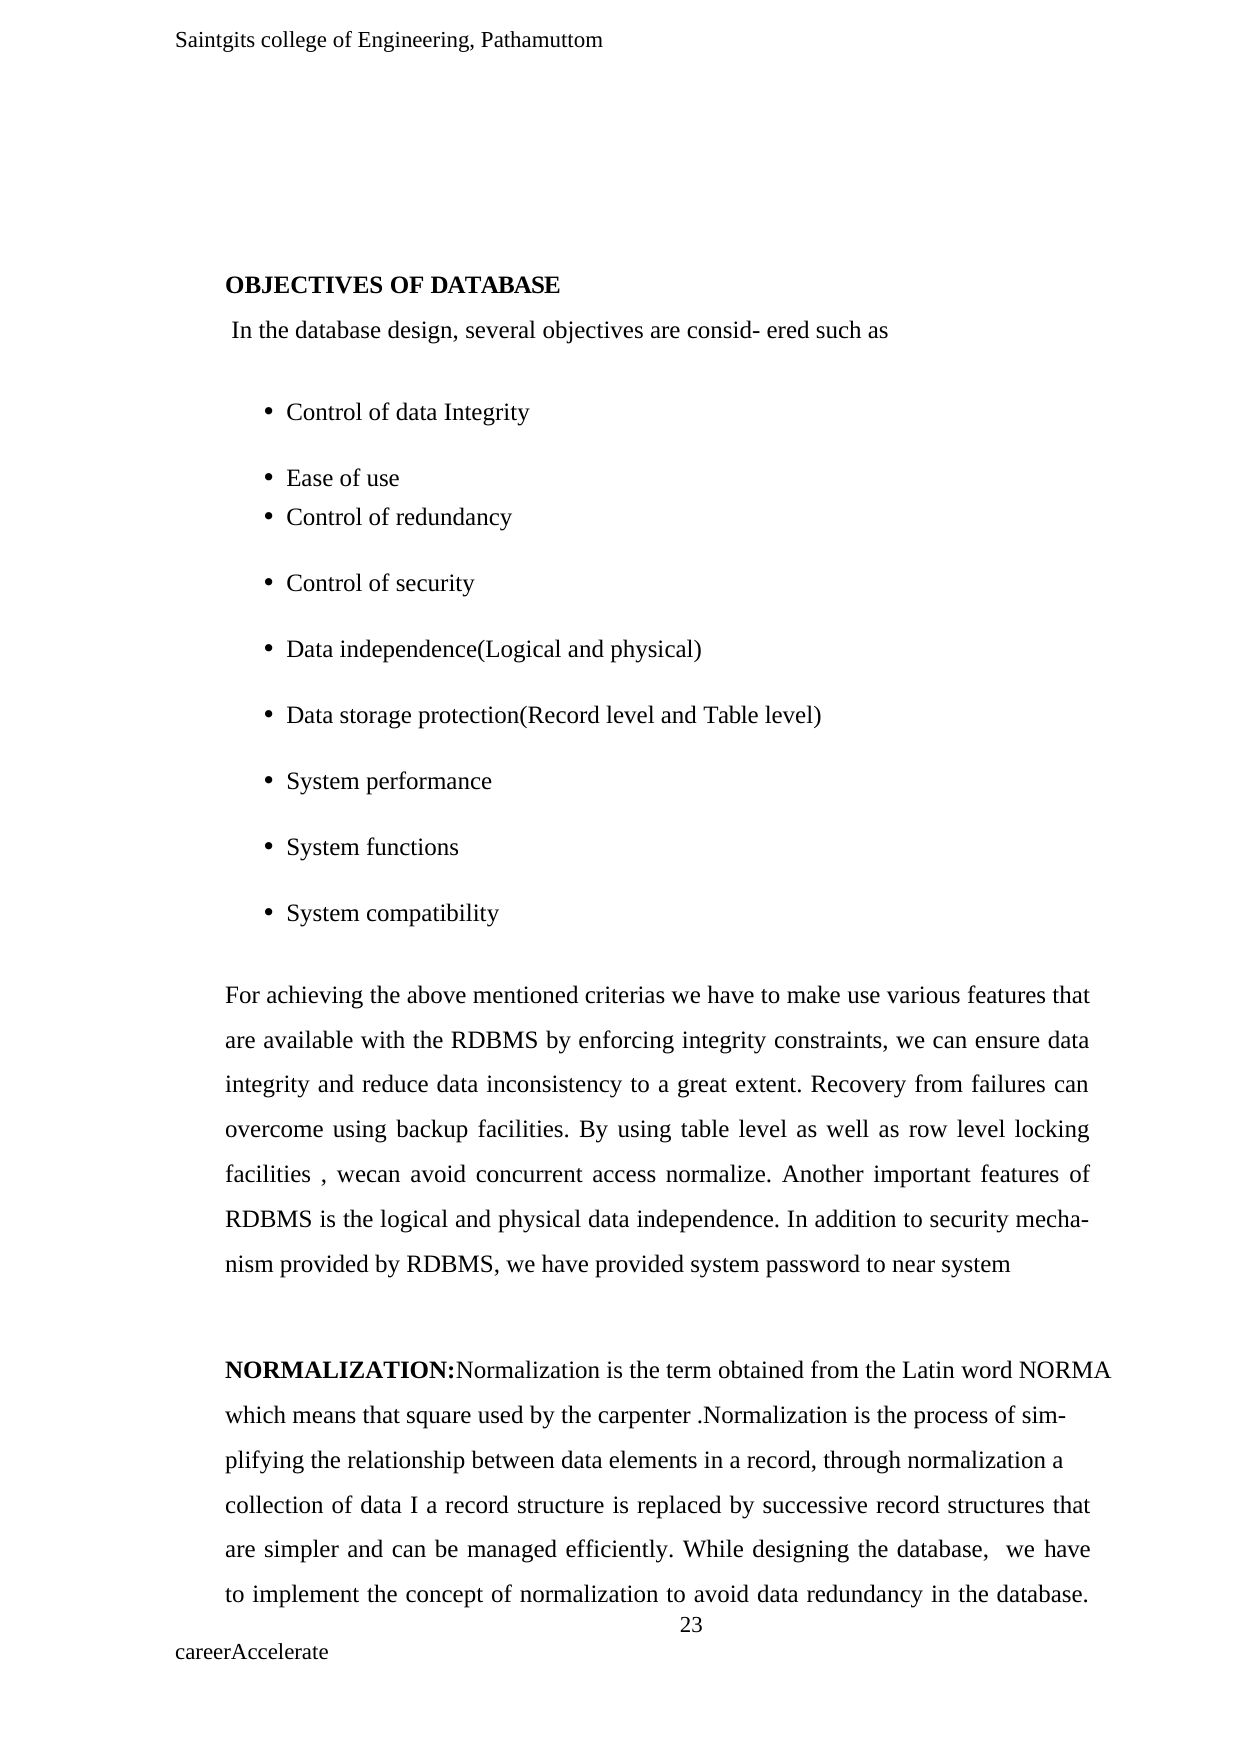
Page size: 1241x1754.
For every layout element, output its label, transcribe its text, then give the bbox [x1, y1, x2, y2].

list System performance [261, 766, 1207, 795]
list Control of data Integrity [261, 397, 1207, 426]
list Control of redundancy [261, 502, 1207, 532]
text NORMALIZATION:Normalization is the term obtained from the Latin word NORMA which means that square used by the carpenter .Normalization is the process of sim- plifying the relationship between data elements in a record, through normalization a collection of data I a record structure is replaced by successive record structures that [225, 1355, 1130, 1518]
list System compatibility [261, 898, 1207, 927]
list System functions [261, 832, 1207, 861]
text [225, 1534, 1090, 1608]
list Ease of use [261, 463, 1207, 492]
list Data independence(Logical and physical) [261, 634, 1207, 663]
text OBJECTIVES OF DATABASE [225, 270, 1090, 299]
list Data storage protection(Record level and Table level) [261, 700, 1207, 729]
text In the database design, several objectives are consid- ered such as [225, 315, 1090, 344]
text For achieving the above mentioned criterias we have to make use various features that are available with the RDBMS by enforcing integrity constraints, we can ensure data integrity and reduce data inconsistency to a great extent. Recovery from failures can overcome using backup facilities. By using table level as well as row level locking facilities , wecan avoid concurrent access normalize. Another important features of RDBMS is the logical and physical data independence. In addition to security mecha- nism provided by RDBMS, we have provided system password to near system [225, 980, 1090, 1277]
list Control of security [261, 568, 1207, 598]
